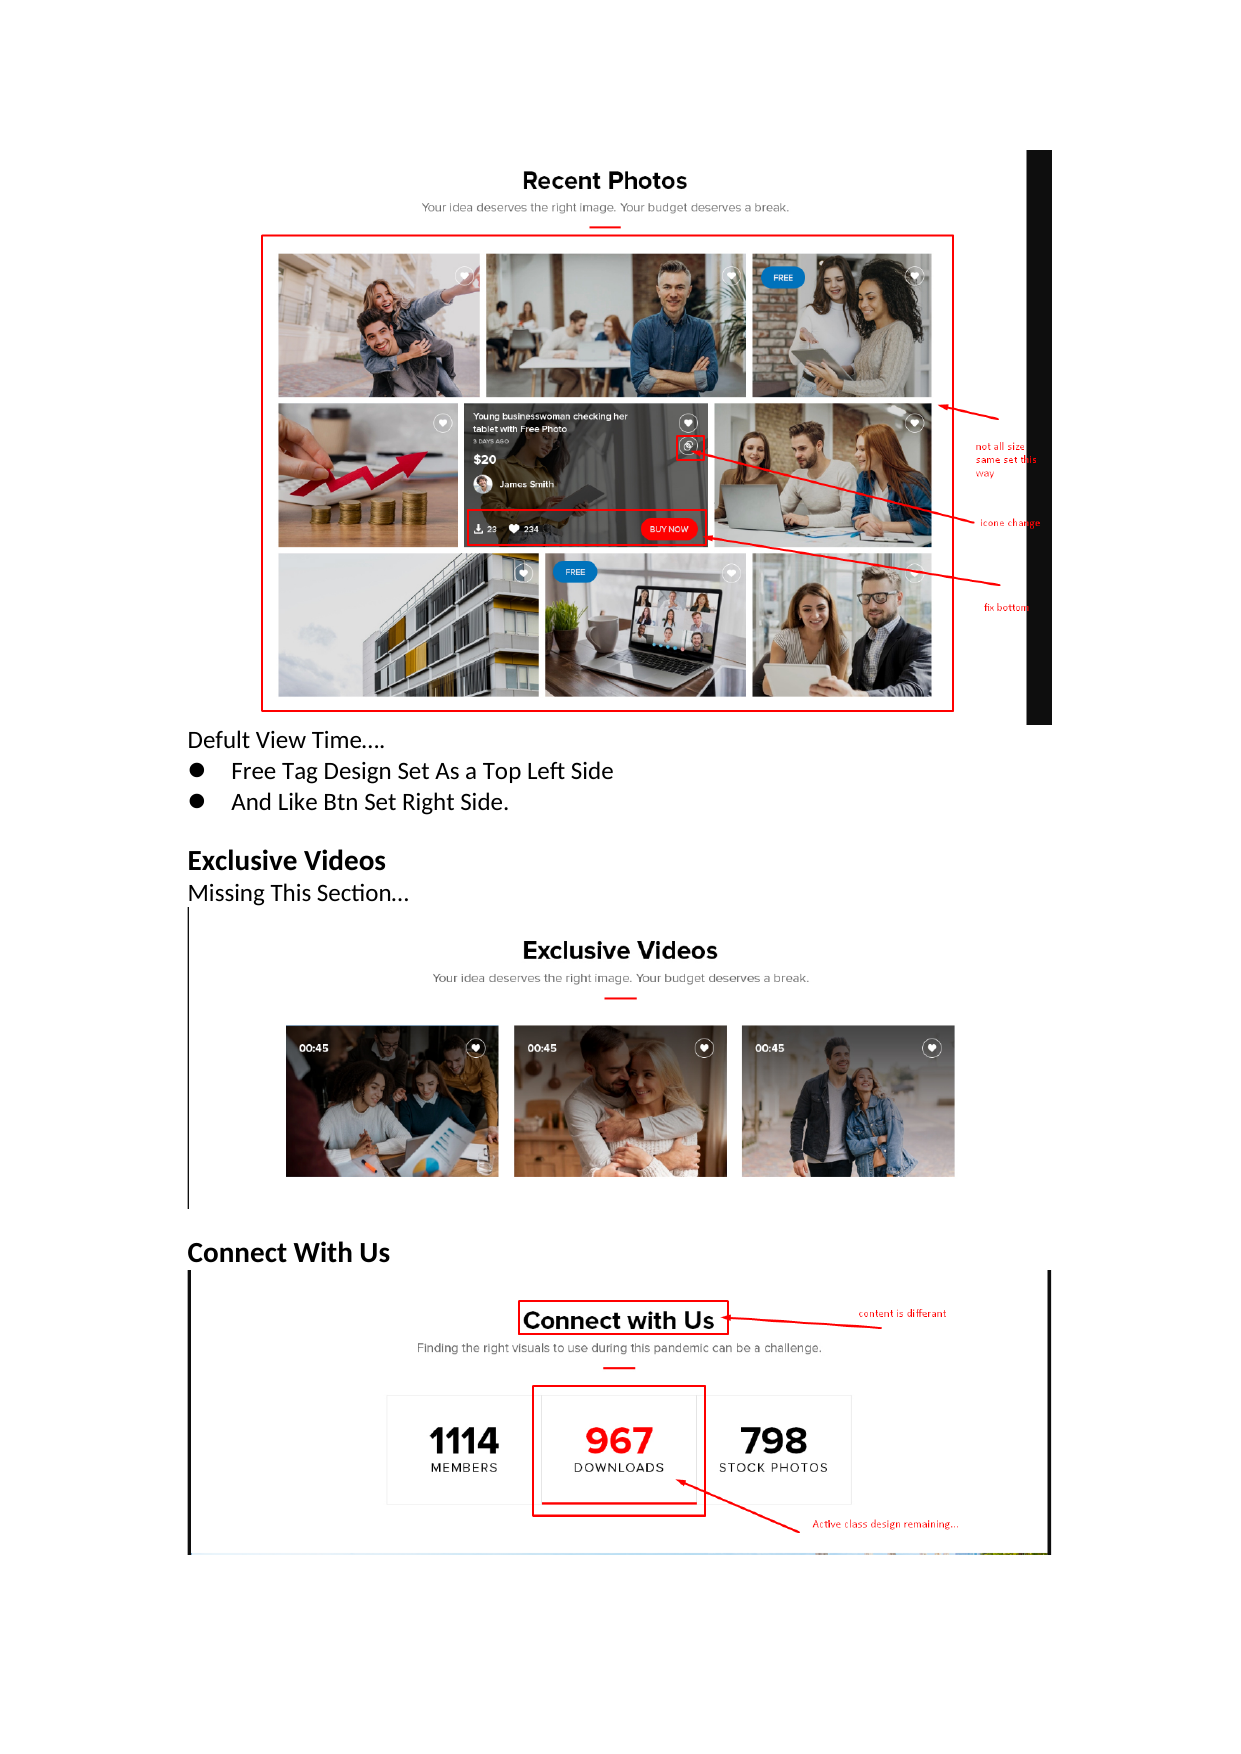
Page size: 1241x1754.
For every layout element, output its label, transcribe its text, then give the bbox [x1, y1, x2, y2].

picture [187, 907, 1052, 1209]
picture [187, 1270, 1052, 1555]
text Missing This Section… [187, 877, 1053, 908]
text Defult View Time…. [187, 724, 1053, 755]
text Connect With Us [187, 1234, 1053, 1270]
list And Like Btn Set Right Side. [187, 786, 1053, 816]
picture [187, 150, 1052, 725]
text Exclusive Videos [187, 842, 1053, 877]
list Free Tag Design Set As a Top Left Side [187, 755, 1053, 786]
